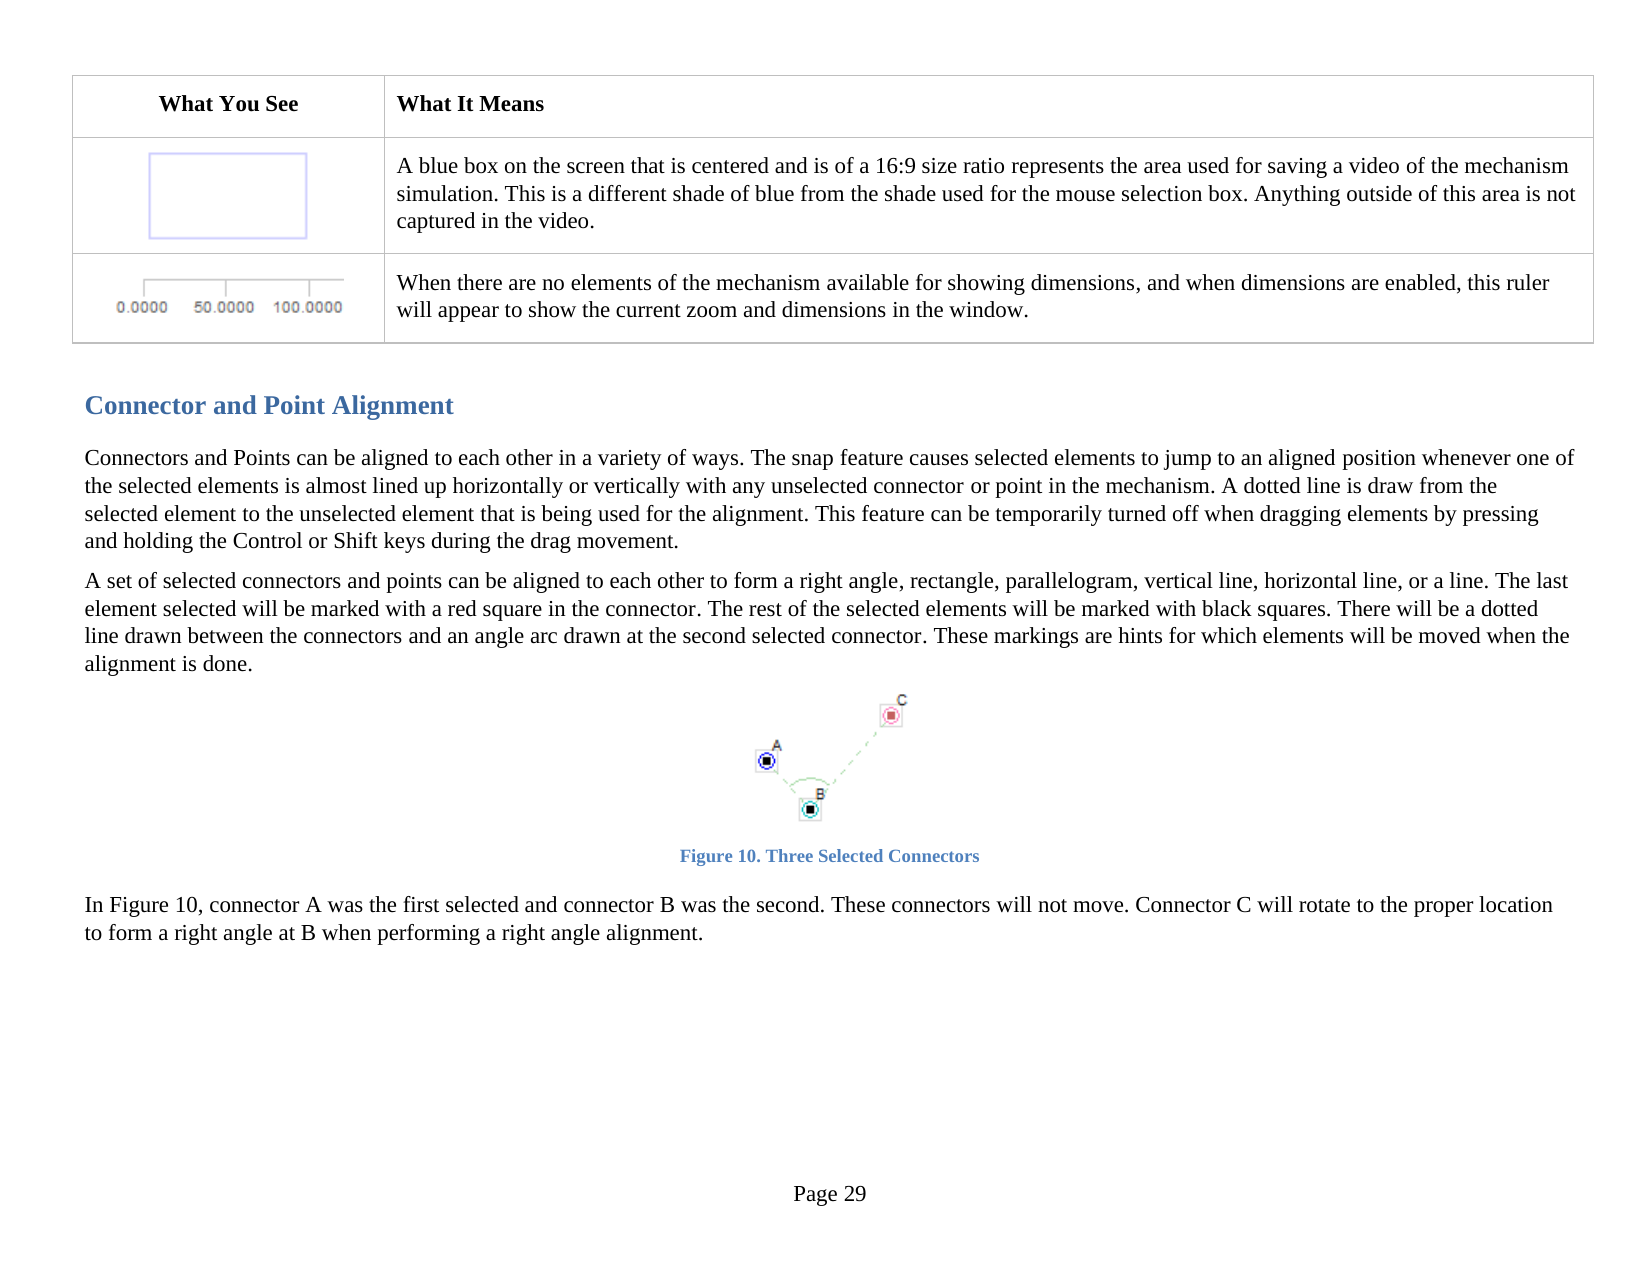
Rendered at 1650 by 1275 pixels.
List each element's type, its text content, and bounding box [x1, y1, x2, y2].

table_cell [73, 138, 384, 253]
text A set of selected connectors and points can be aligned to each other to form a right angle, rectangle, parallelogram, vertical line, horizontal line, or a line. The last element selected will be marked with a red square in the connector. The rest of the selected elements will be marked with black squares. There will be a dotted line drawn between the connectors and an angle arc drawn at the second selected connector. These markings are hints for which elements will be moved when the alignment is done. [84, 567, 1575, 676]
table_header What It Means [385, 76, 1593, 137]
text In Figure 10, connector A was the first selected and connector B was the second. These connectors will not move. Connector C will rotate to the proper location to form a right angle at B when performing a right angle alignment. [84, 891, 1575, 945]
table_cell A blue box on the screen that is centered and is of a 16:9 size ratio represents the area used for saving a video of the mechanism simulation. This is a different shade of blue from the shade used for the mouse selection box. Anything outside of this area is not captured in the video. [385, 138, 1593, 253]
subtitle Connector and Point Alignment [84, 389, 1575, 421]
picture [746, 690, 913, 831]
text Connectors and Points can be aligned to each other in a variety of ways. The snap feature causes selected elements to jump to an aligned position whenever one of the selected elements is almost lined up horizontally or vertically with any unselected connector or point in the mechanism. A dotted line is draw from the selected element to the unselected element that is being used for the alignment. This feature can be temporarily turned off when dragging elements by pressing and holding the Control or Shift keys during the drag movement. [84, 444, 1575, 553]
picture [147, 151, 310, 242]
text Figure 10. Three Selected Connectors [84, 844, 1575, 866]
table_cell When there are no elements of the mechanism available for showing dimensions, and when dimensions are enabled, this ruler will appear to show the current zoom and dimensions in the window. [385, 254, 1593, 342]
table_cell [73, 254, 384, 342]
picture [112, 268, 344, 321]
table_header What You See [73, 76, 384, 137]
